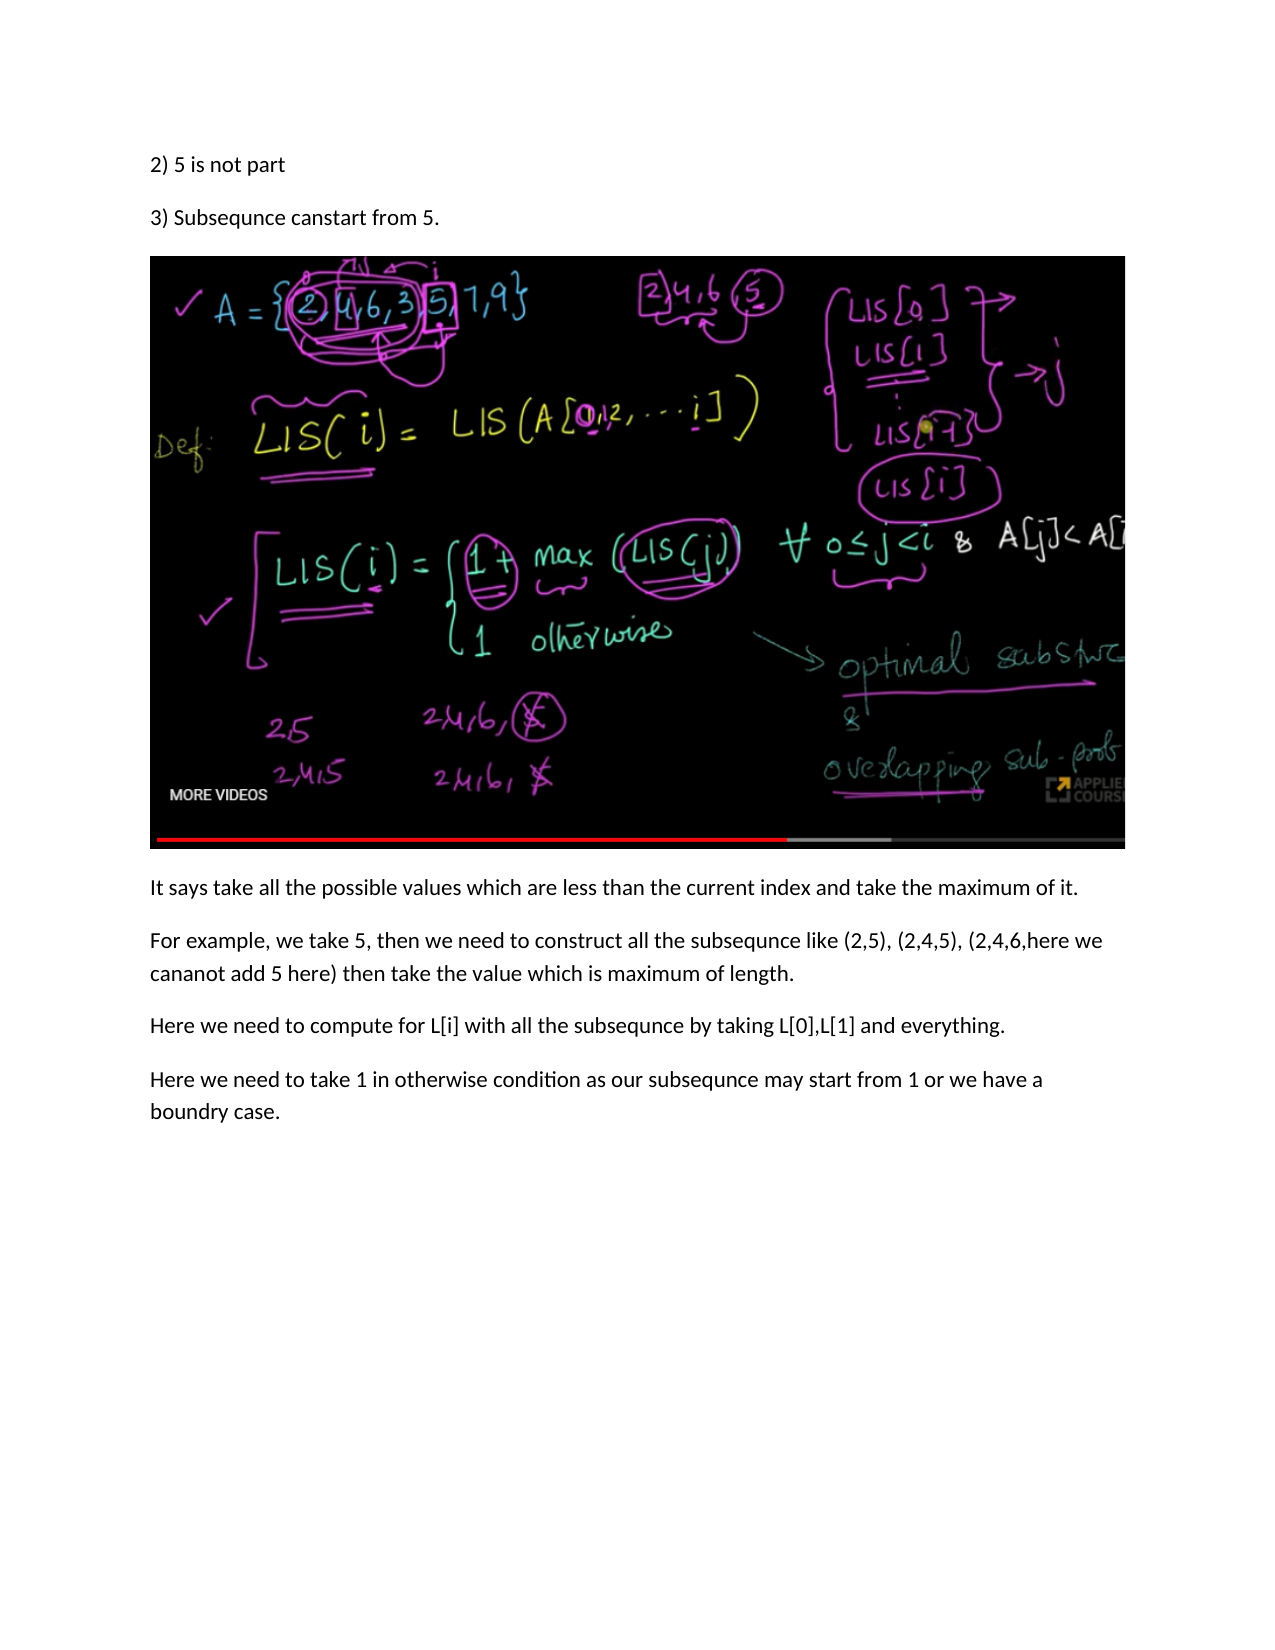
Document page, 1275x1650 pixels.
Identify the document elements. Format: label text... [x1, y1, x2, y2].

text For example, we take 5, then we need to construct all the subsequnce like (2,5), (2,4,5), (2,4,6,here we cananot add 5 here) then take the value which is maximum of length. [150, 926, 1125, 987]
text Here we need to take 1 in otherwise condition as our subsequnce may start from 1 or we have a boundry case. [150, 1065, 1125, 1125]
text 3) Subsequnce canstart from 5. [150, 203, 1125, 231]
text It says take all the possible values which are less than the current index and take the maximum of it. [150, 873, 1125, 901]
picture [150, 256, 1125, 849]
text Here we need to compute for L[i] with all the subsequnce by taking L[0],L[1] and everything. [150, 1012, 1125, 1040]
text 2) 5 is not part [150, 150, 1125, 178]
